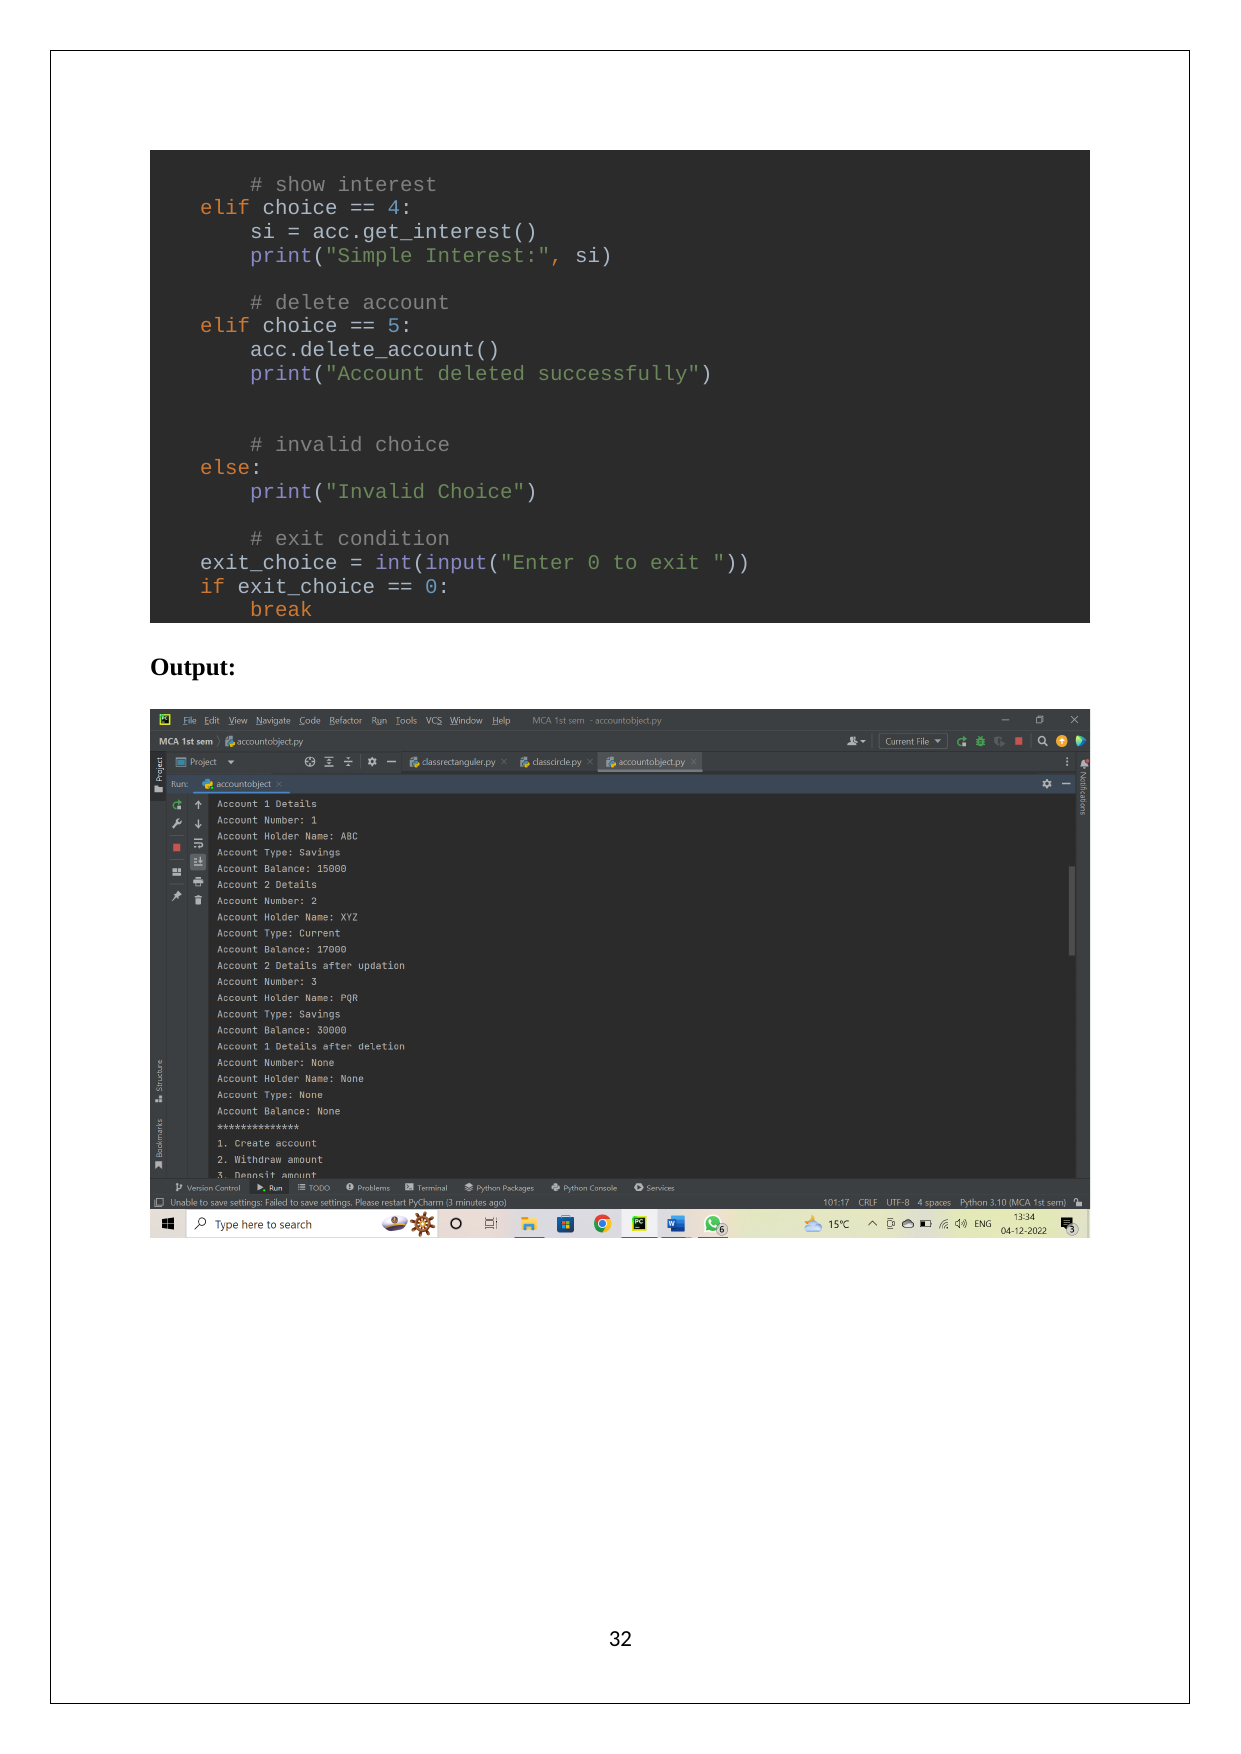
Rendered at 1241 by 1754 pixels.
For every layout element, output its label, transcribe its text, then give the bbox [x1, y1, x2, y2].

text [150, 150, 1090, 623]
text Output: [150, 652, 1090, 680]
picture [150, 709, 1091, 1238]
